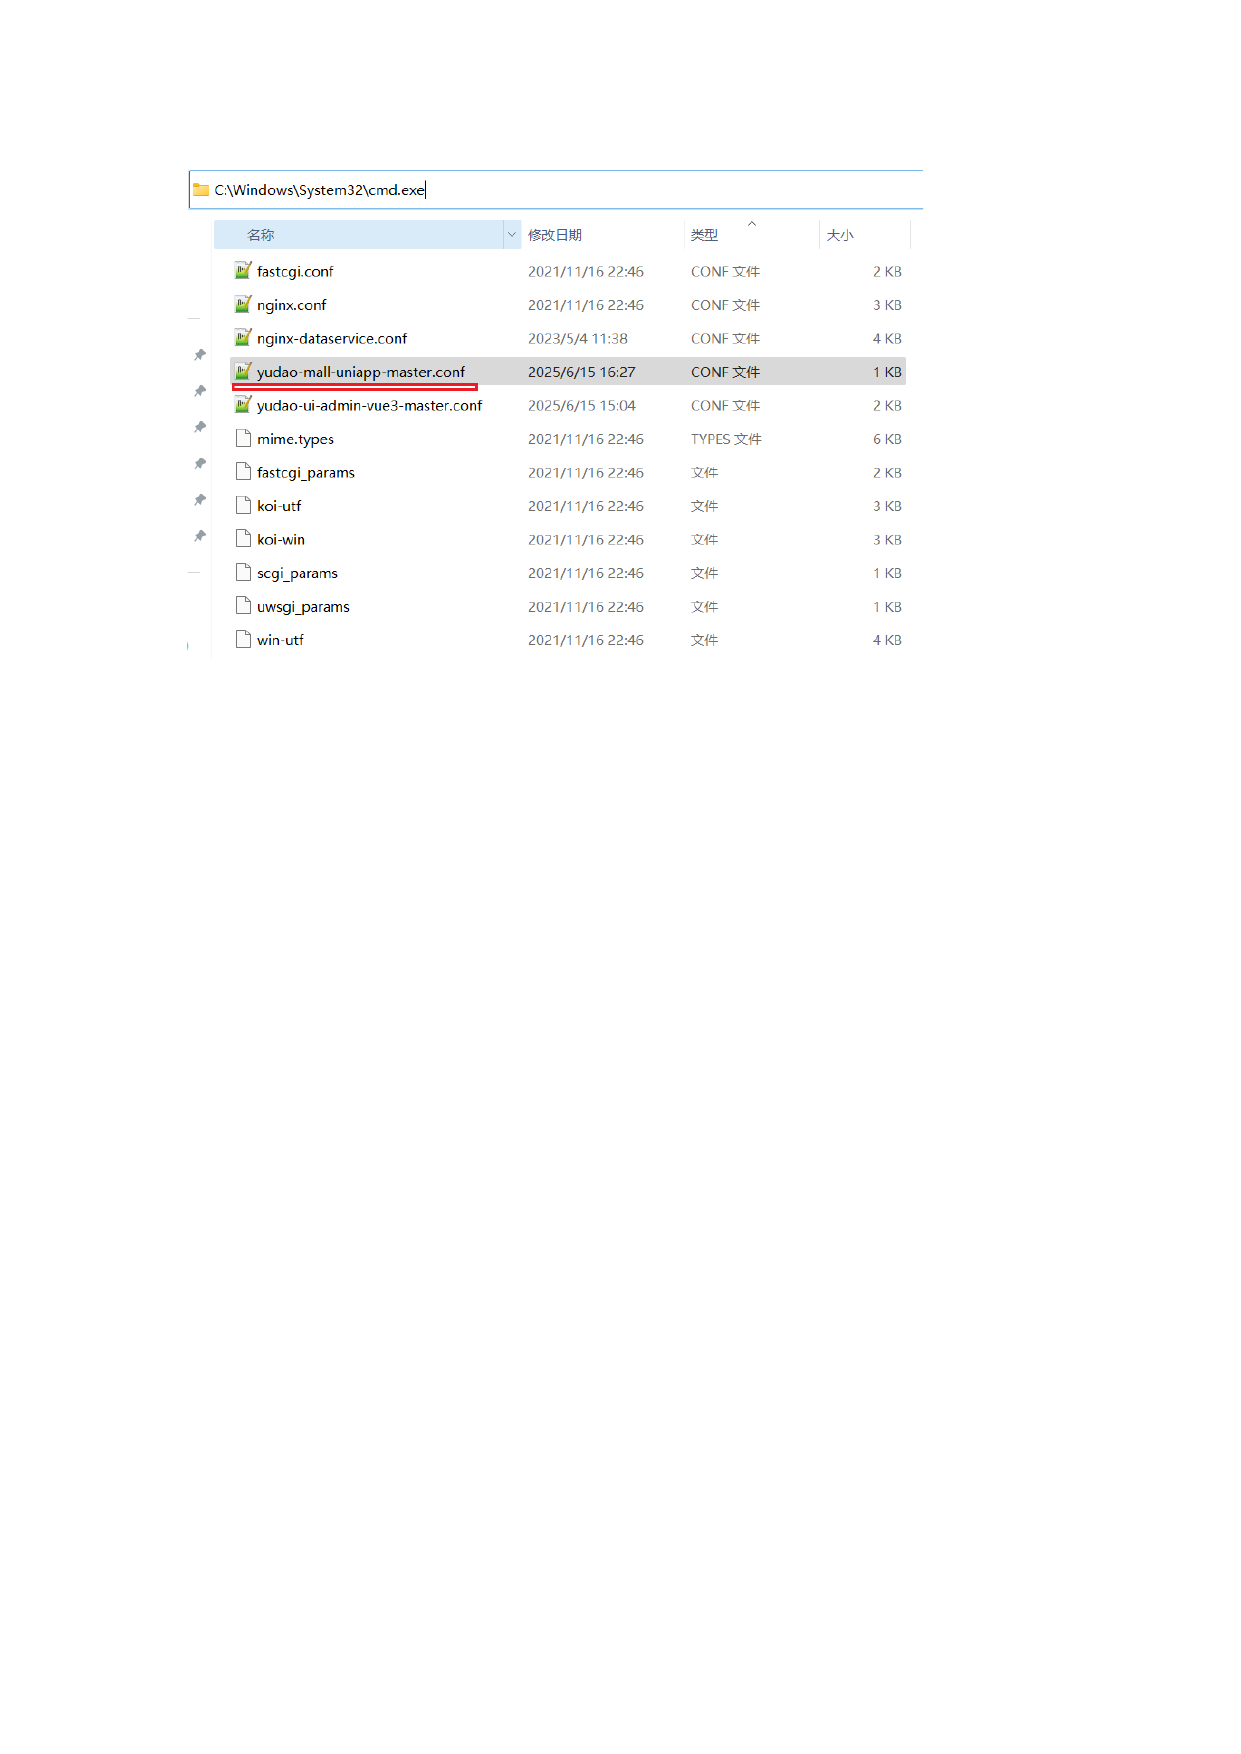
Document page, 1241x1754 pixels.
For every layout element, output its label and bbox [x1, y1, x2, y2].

picture [187, 162, 924, 660]
